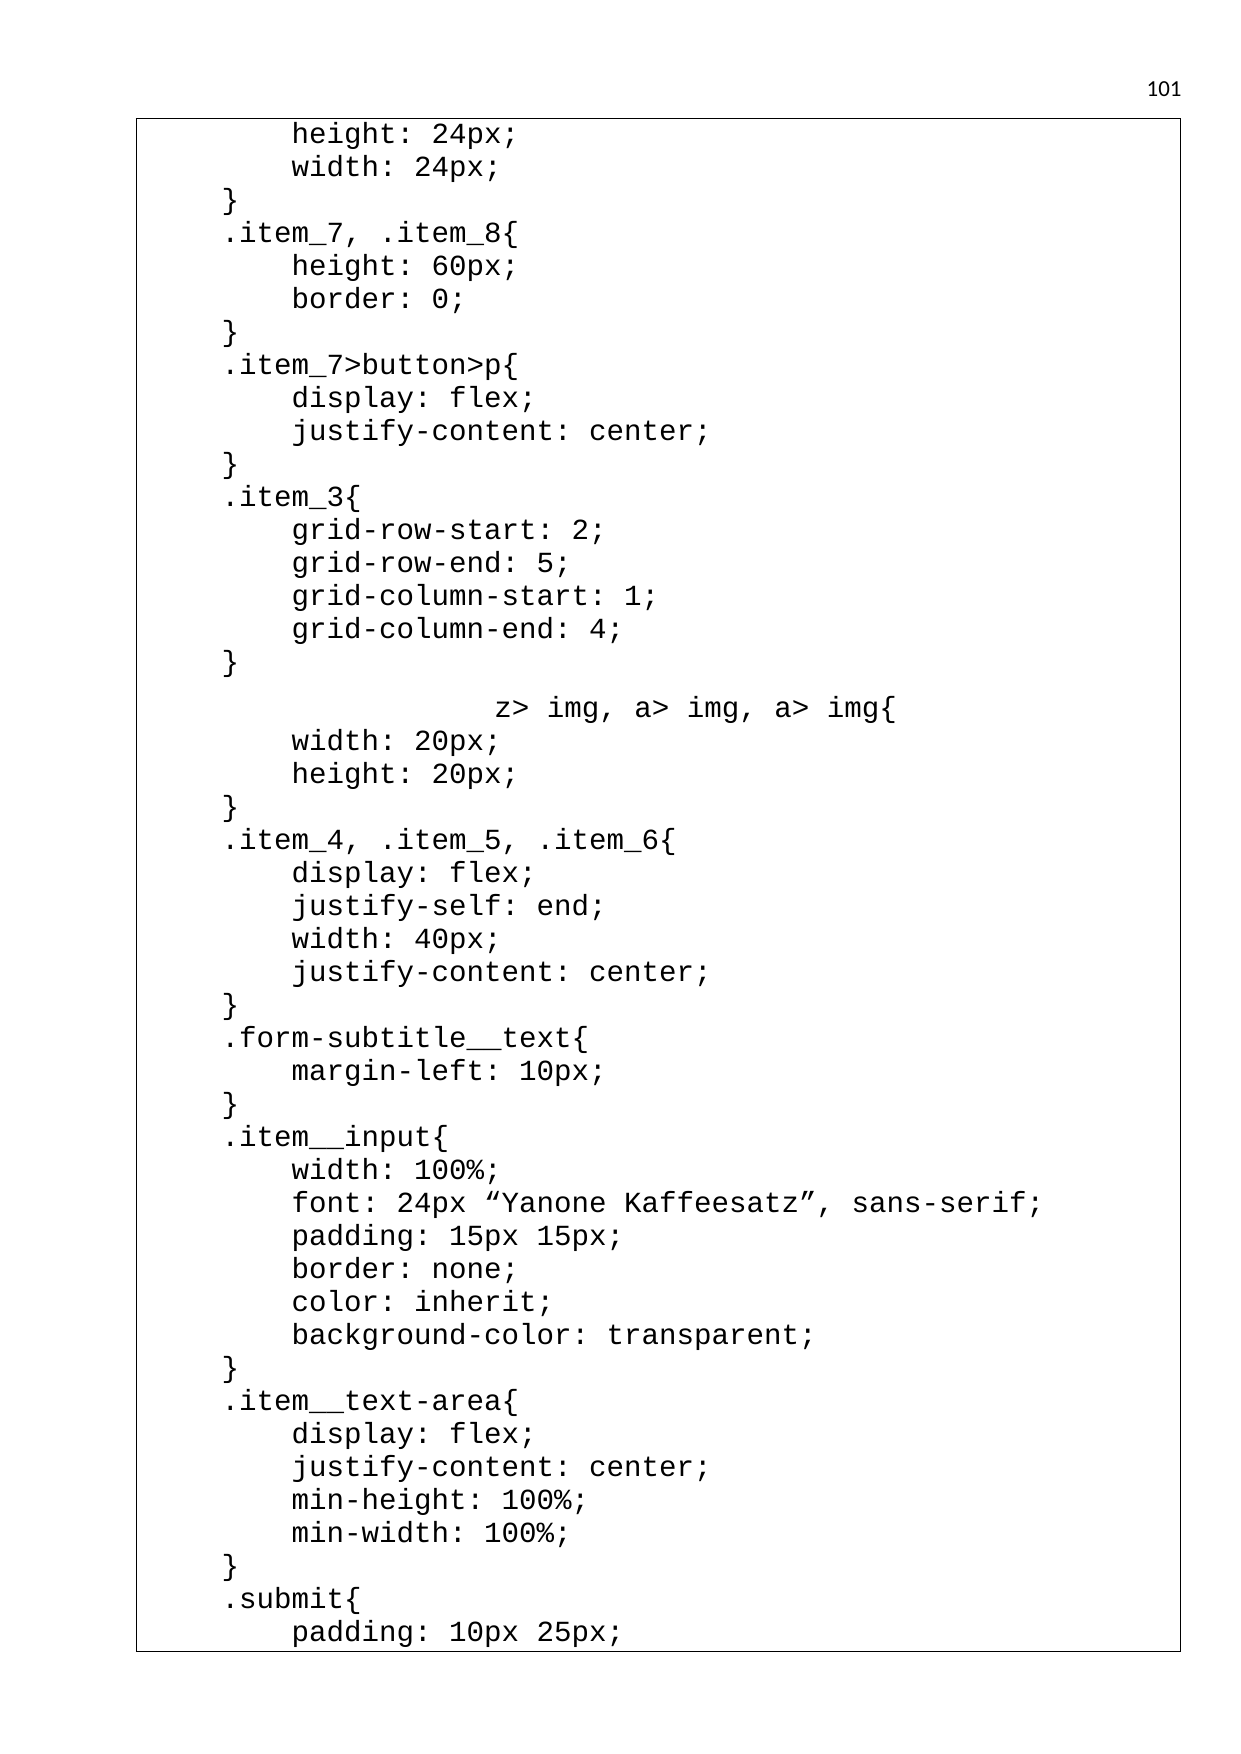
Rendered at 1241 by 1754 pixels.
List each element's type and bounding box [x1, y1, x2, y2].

table_header [137, 119, 1180, 1651]
